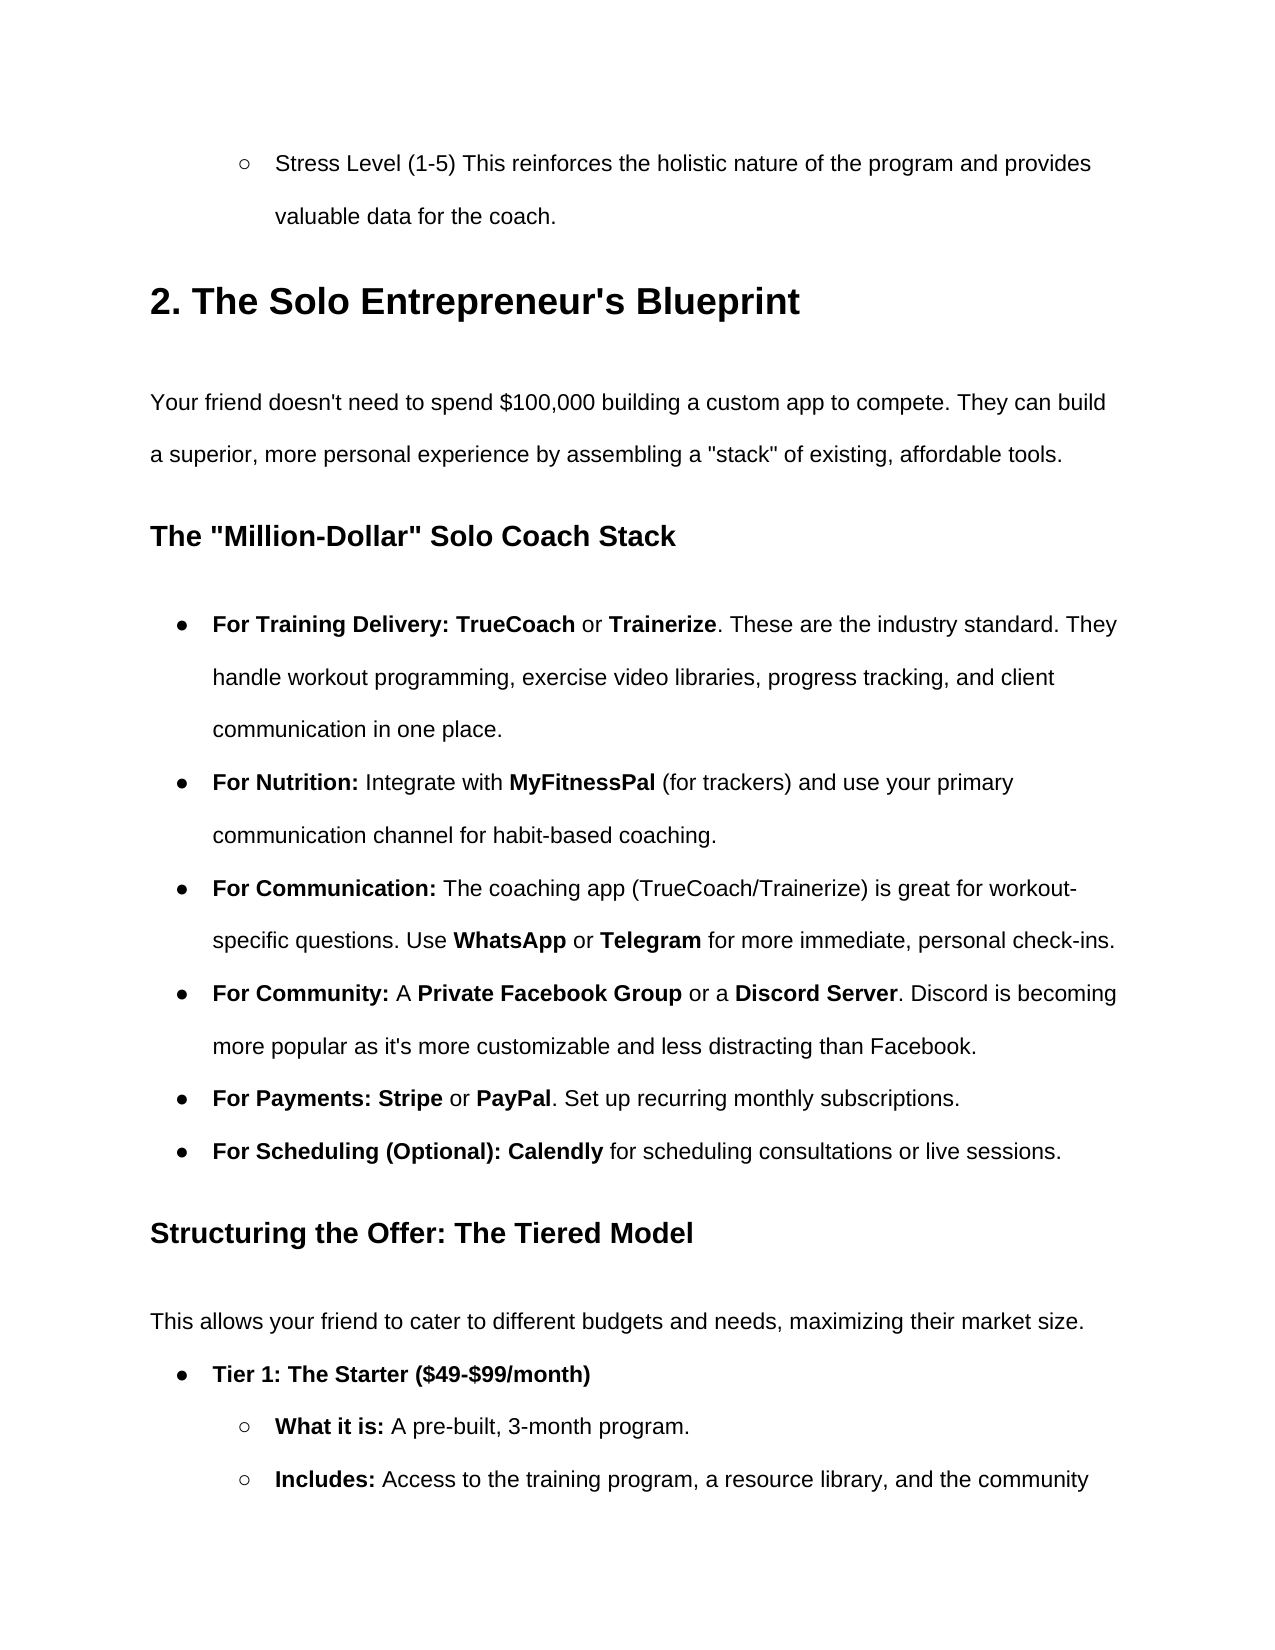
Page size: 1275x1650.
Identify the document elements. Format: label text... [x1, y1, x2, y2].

list For Communication: The coaching app (TrueCoach/Trainerize) is great for workout-specific questions. Use WhatsApp or Telegram for more immediate, personal check-ins. [175, 874, 1125, 954]
list For Community: A Private Facebook Group or a Discord Server. Discord is becoming more popular as it's more customizable and less distracting than Facebook. [175, 980, 1125, 1059]
list For Scheduling (Optional): Calendly for scheduling consultations or live sessions. [175, 1138, 1125, 1164]
subtitle 2. The Solo Entrepreneur's Blueprint [150, 279, 1125, 322]
list For Payments: Stripe or PayPal. Set up recurring monthly subscriptions. [175, 1085, 1125, 1112]
subtitle Structuring the Offer: The Tiered Model [150, 1216, 1125, 1249]
subtitle The "Million-Dollar" Solo Coach Stack [150, 519, 1125, 552]
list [237, 1466, 1125, 1492]
list For Training Delivery: TrueCoach or Trainerize. These are the industry standard. They handle workout programming, exercise video libraries, progress tracking, and client communication in one place. [175, 611, 1125, 743]
list Tier 1: The Starter ($49-$99/month) [175, 1361, 1125, 1387]
text Your friend doesn't need to spend $100,000 building a custom app to compete. They can build a superior, more personal experience by assembling a "stack" of existing, affordable tools. [150, 388, 1125, 468]
list Stress Level (1-5) This reinforces the holistic nature of the program and provides valuable data for the coach. [237, 150, 1125, 229]
text This allows your friend to cater to different budgets and needs, maximizing their market size. [150, 1308, 1125, 1334]
list What it is: A pre-built, 3-month program. [237, 1413, 1125, 1440]
list For Nutrition: Integrate with MyFitnessPal (for trackers) and use your primary communication channel for habit-based coaching. [175, 769, 1125, 848]
